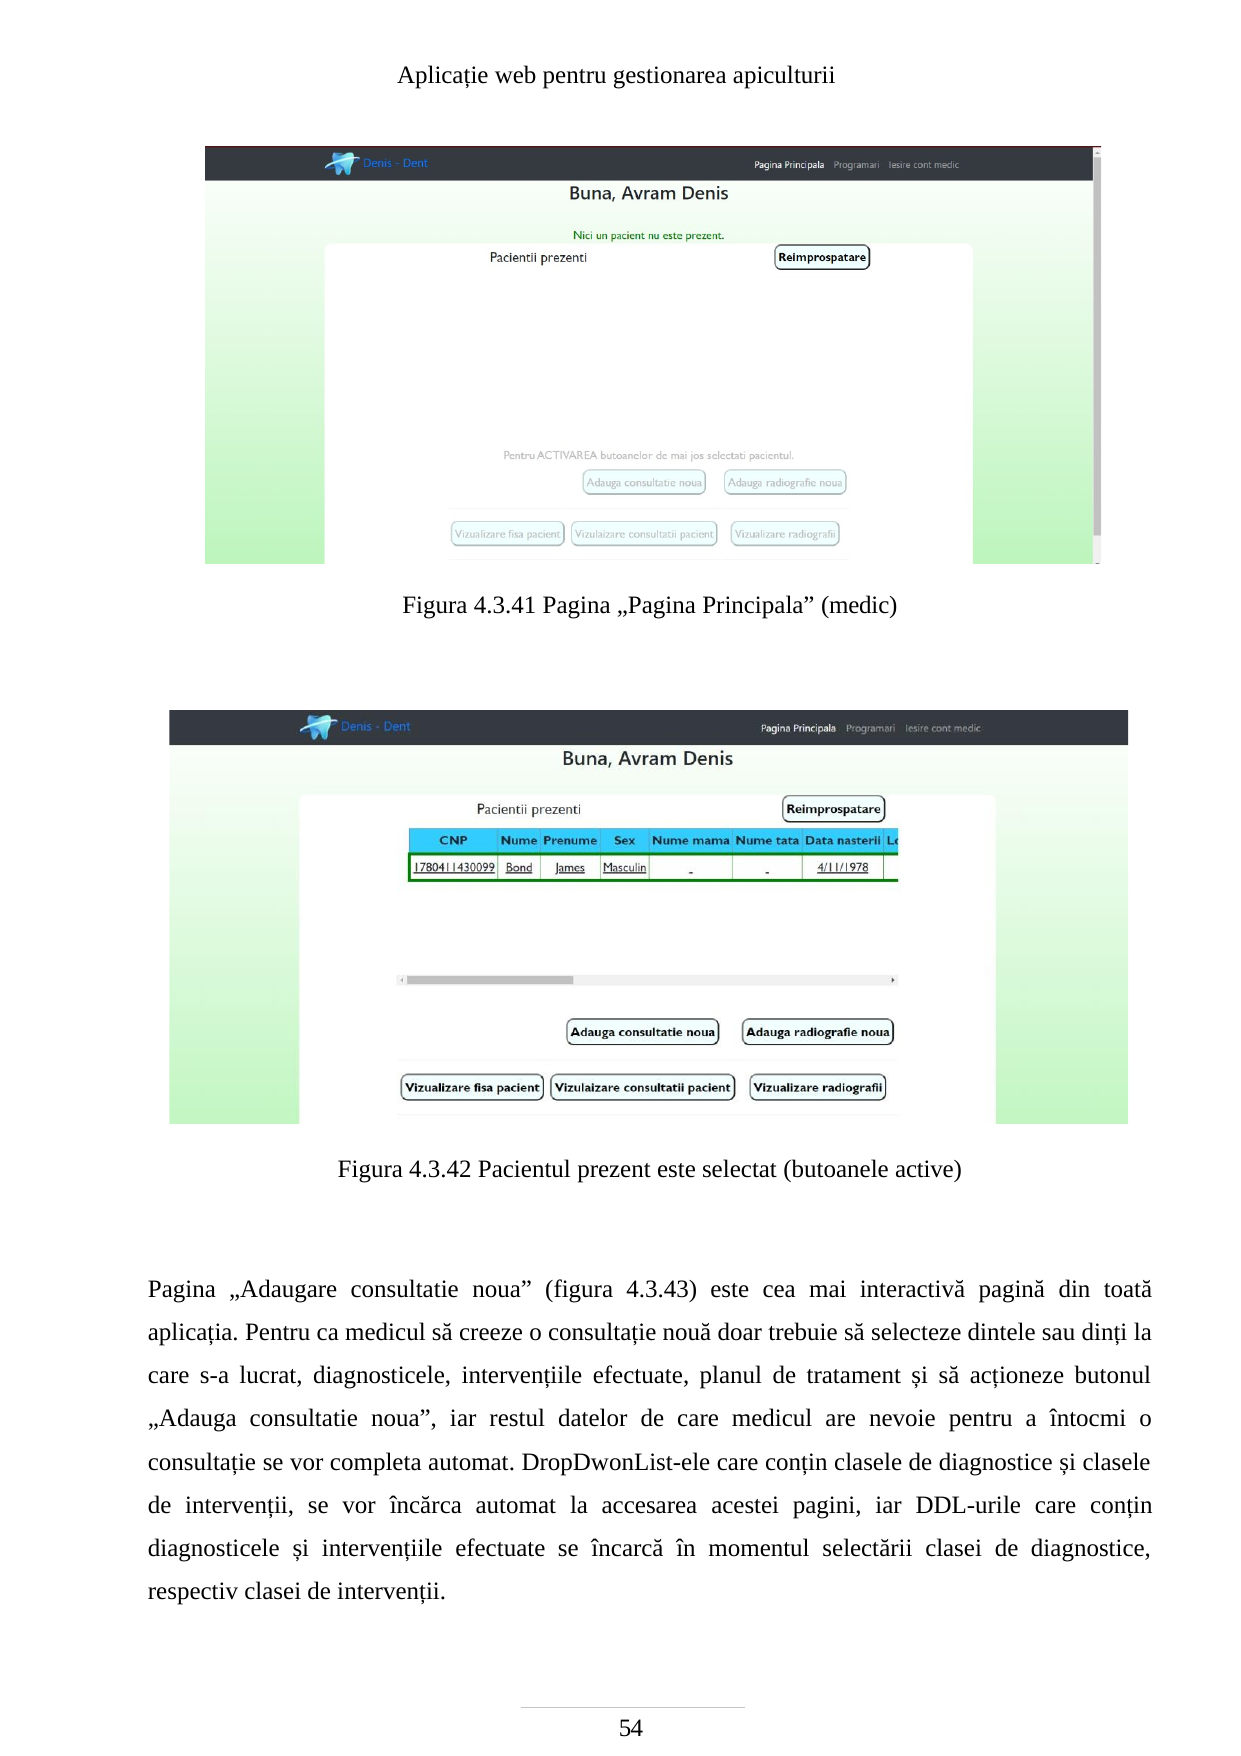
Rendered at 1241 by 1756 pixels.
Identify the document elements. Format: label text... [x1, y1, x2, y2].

picture [205, 146, 1102, 564]
text Figura 4.3.41 Pagina „Pagina Principala” (medic) [120, 590, 1180, 619]
text Figura 4.3.42 Pacientul prezent este selectat (butoanele active) [119, 1154, 1180, 1183]
picture [169, 710, 1129, 1124]
text Pagina „Adaugare consultatie noua” (figura 4.3.43) este cea mai interactivă pagină din toată aplicația. Pentru ca medicul să creeze o consultație nouă doar trebuie să selecteze dintele sau dinți la care s-a lucrat, diagnosticele, intervențiile efectuate, planul de tratament și să acționeze butonul „Adauga consultatie noua”, iar restul datelor de care medicul are nevoie pentru a întocmi o consultație se vor completa automat. DropDwonList-ele care conțin clasele de diagnostice și clasele de intervenții, se vor încărca automat la accesarea acestei pagini, iar DDL-urile care conțin diagnosticele și intervențiile efectuate se încarcă în momentul selectării clasei de diagnostice, respectiv clasei de intervenții. [148, 1274, 1152, 1605]
picture [183, 1705, 1081, 1714]
